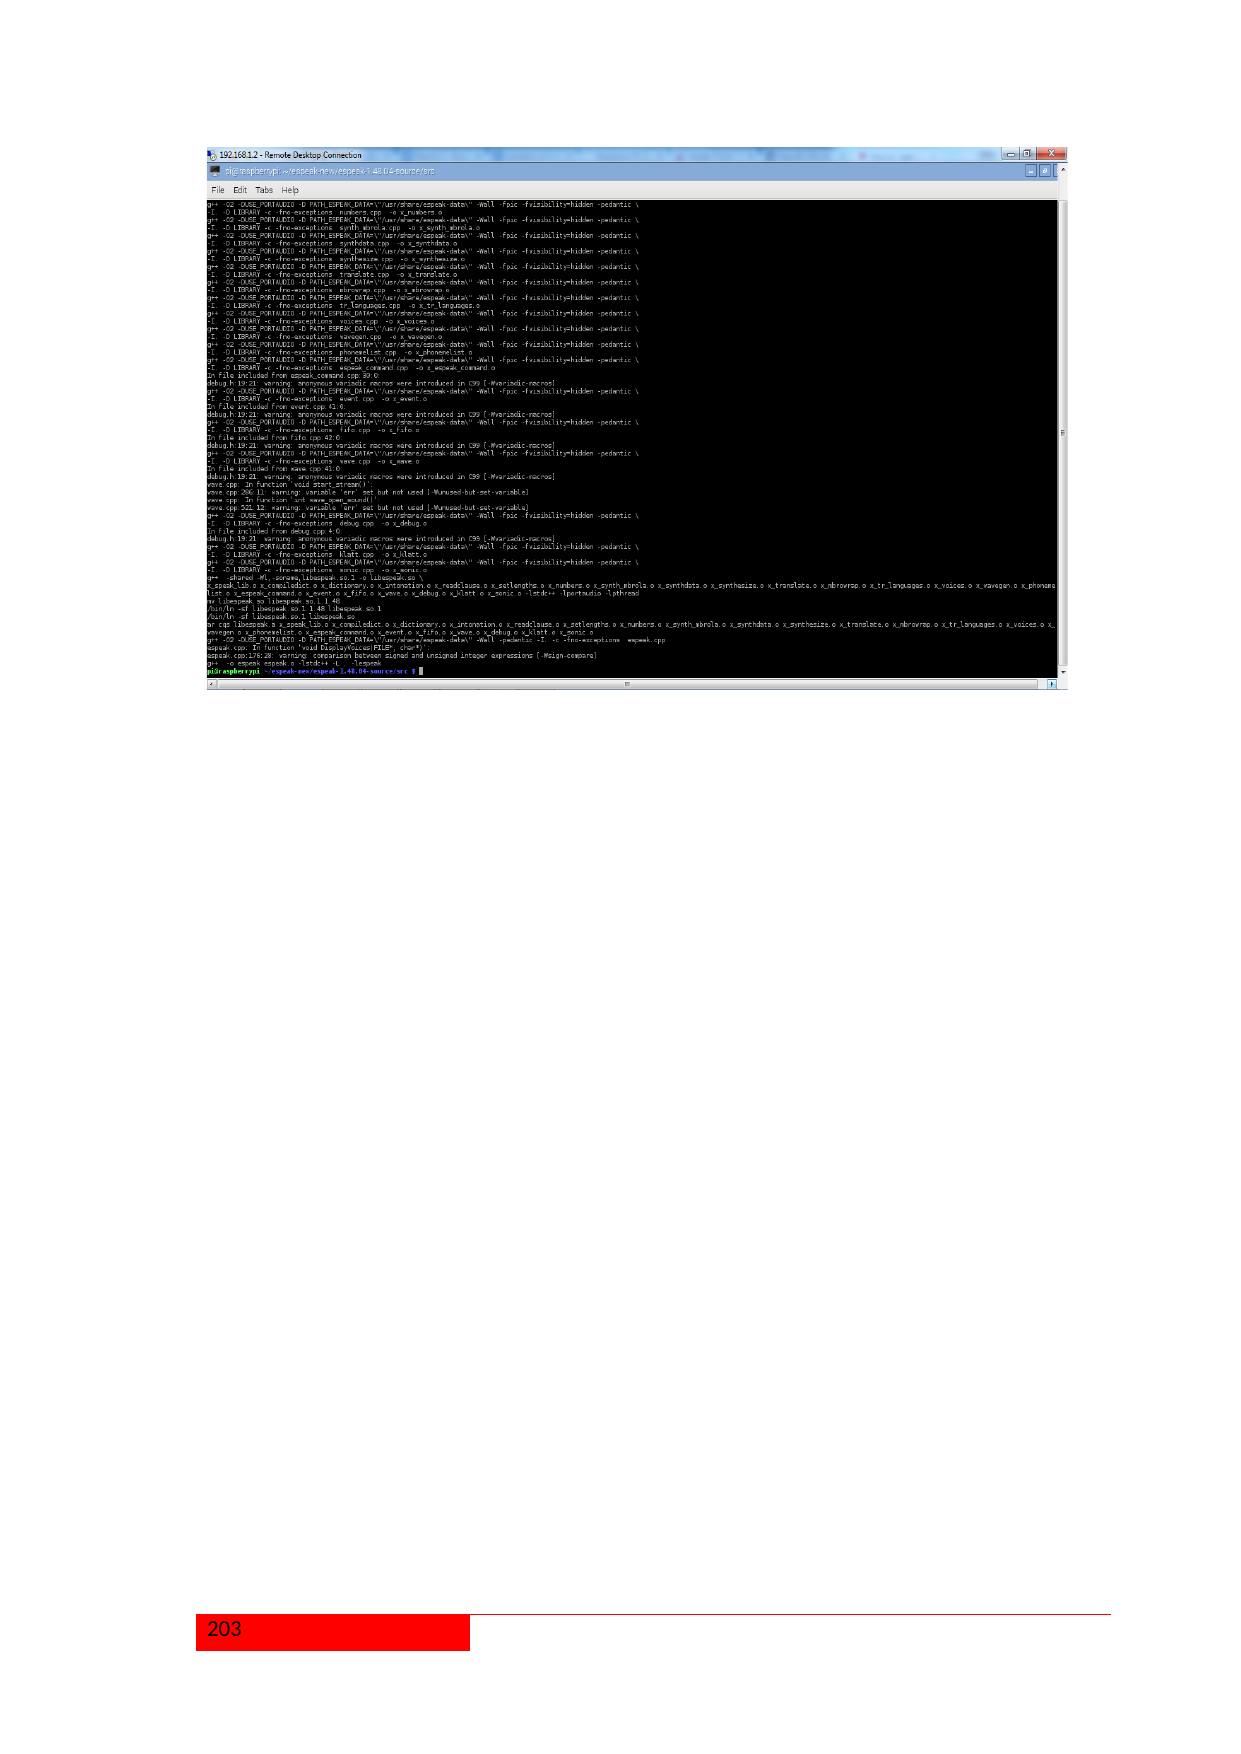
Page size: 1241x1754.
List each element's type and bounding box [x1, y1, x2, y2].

picture [206, 147, 1068, 690]
